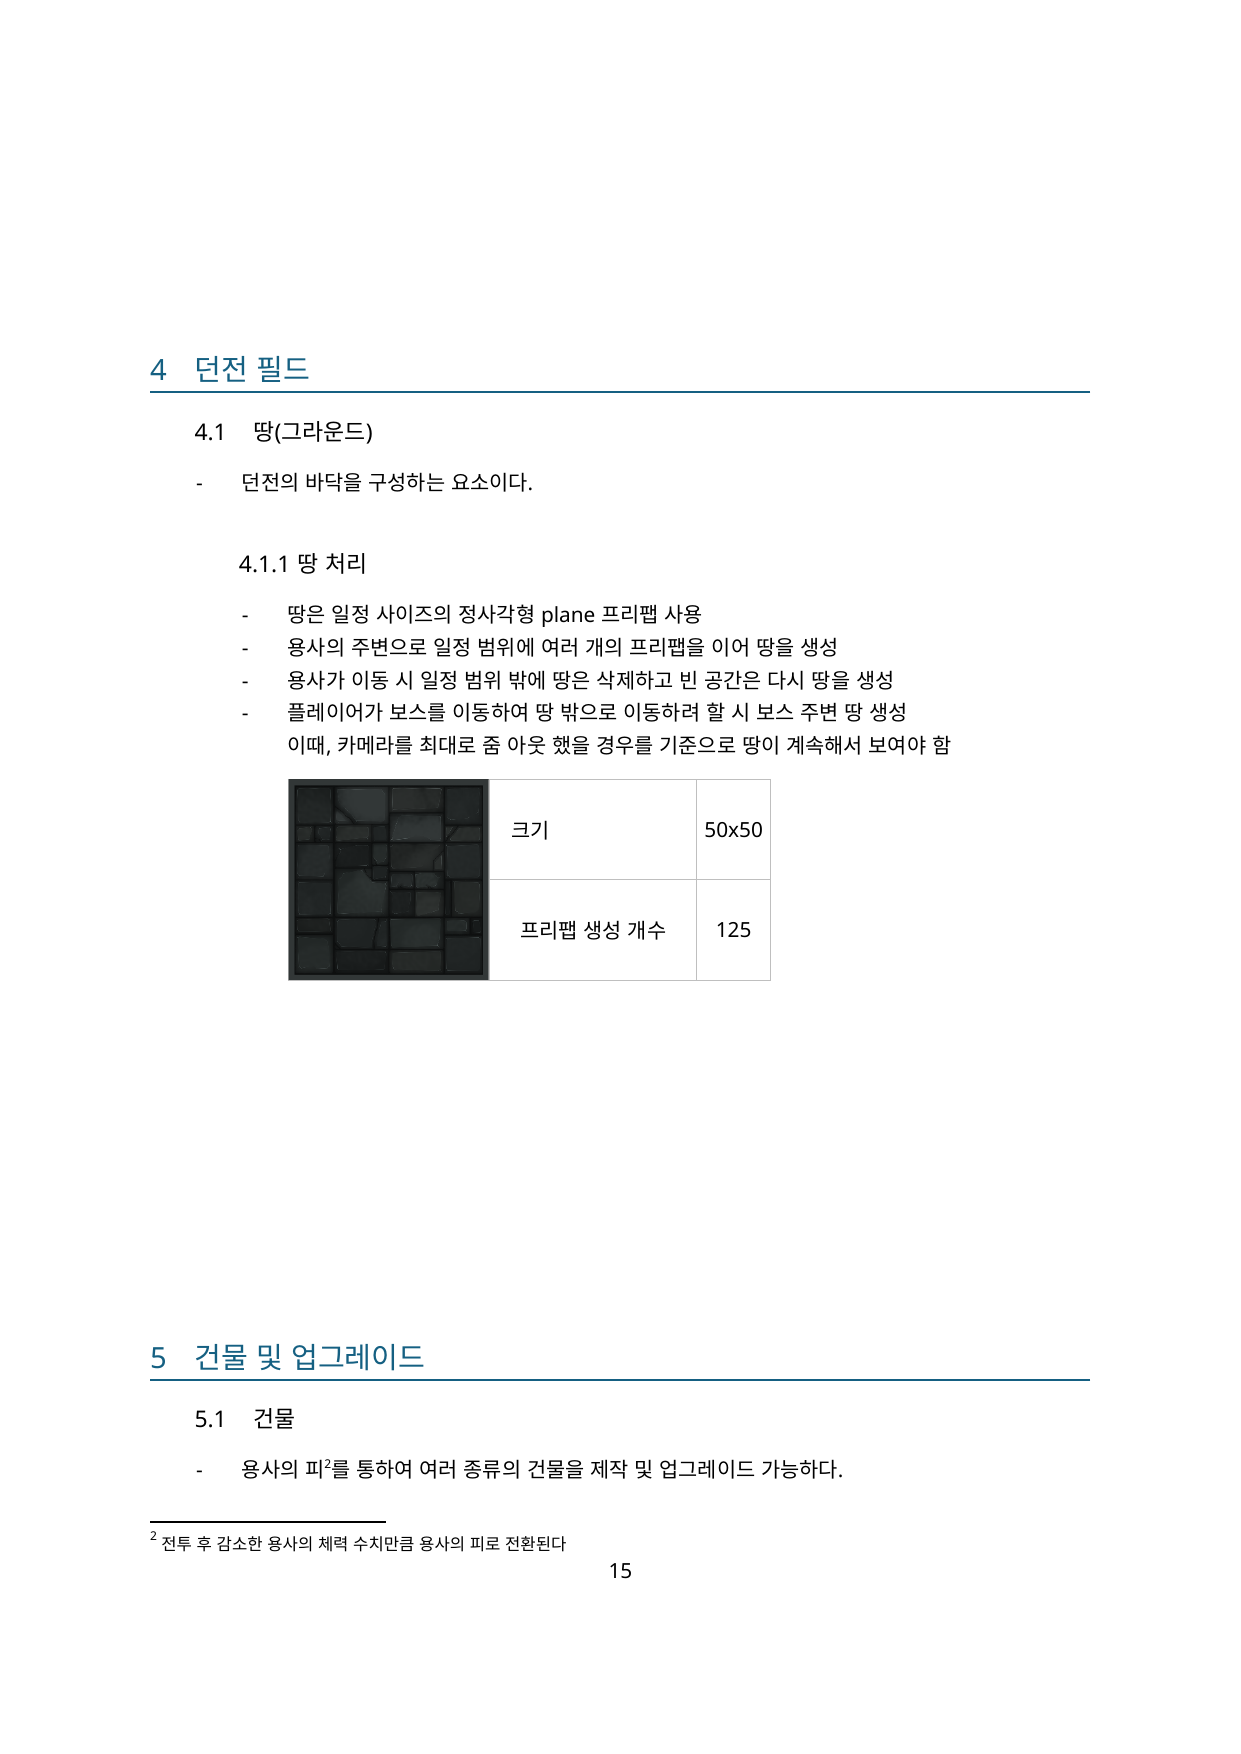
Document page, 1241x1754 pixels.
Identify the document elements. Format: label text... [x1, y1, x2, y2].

text 용사의 주변으로 일정 범위에 여러 개의 프리팹을 이어 땅을 생성 [242, 631, 1090, 662]
text 땅은 일정 사이즈의 정사각형 plane 프리팹 사용 [242, 598, 1090, 629]
text 땅 처리 [239, 546, 1090, 579]
text 땅(그라운드) [194, 413, 1090, 447]
text 플레이어가 보스를 이동하여 땅 밖으로 이동하려 할 시 보스 주변 땅 생성 이때, 카메라를 최대로 줌 아웃 했을 경우를 기준으로 땅이 계속해서 보여야 함 [242, 697, 1090, 760]
table_header 50x50 [697, 780, 770, 879]
picture [288, 779, 489, 980]
text 용사의 피를 통하여 여러 종류의 건물을 제작 및 업그레이드 가능하다. [196, 1453, 1090, 1484]
text 건물 및 업그레이드 [150, 1334, 1090, 1379]
text 던전의 바닥을 구성하는 요소이다. [196, 466, 1090, 527]
table_cell 프리팹 생성 개수 [490, 880, 696, 980]
table_cell 125 [697, 880, 770, 980]
text 건물 [194, 1401, 1090, 1434]
table_header 크기 [490, 780, 696, 879]
text 던전 필드 [150, 347, 1090, 391]
text 용사가 이동 시 일정 범위 밖에 땅은 삭제하고 빈 공간은 다시 땅을 생성 [242, 664, 1090, 694]
